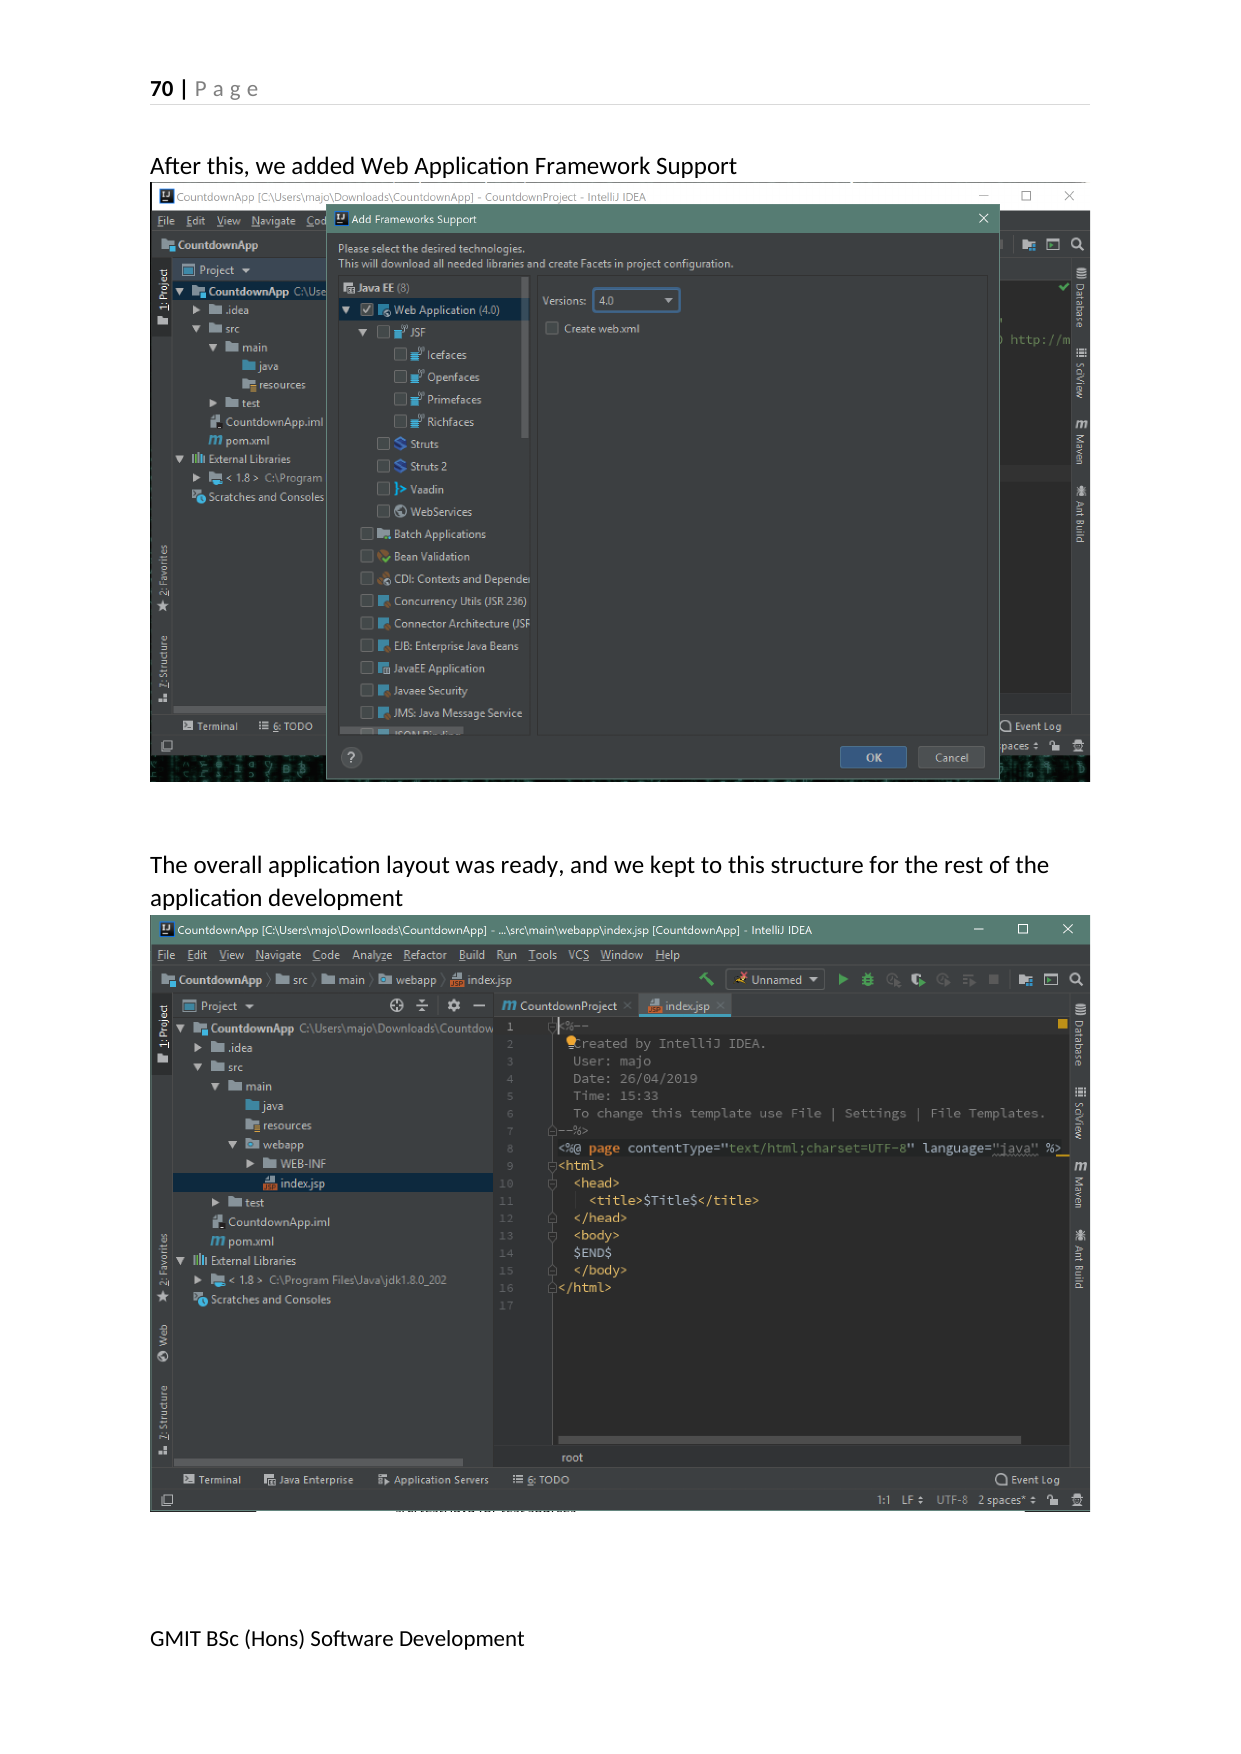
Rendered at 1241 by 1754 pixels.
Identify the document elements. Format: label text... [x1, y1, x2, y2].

picture [150, 915, 1091, 1512]
text The overall application layout was ready, and we kept to this structure for the rest of the application development [150, 849, 1090, 913]
text After this, we added Web Application Framework Support [150, 150, 1090, 181]
picture [150, 182, 1091, 782]
